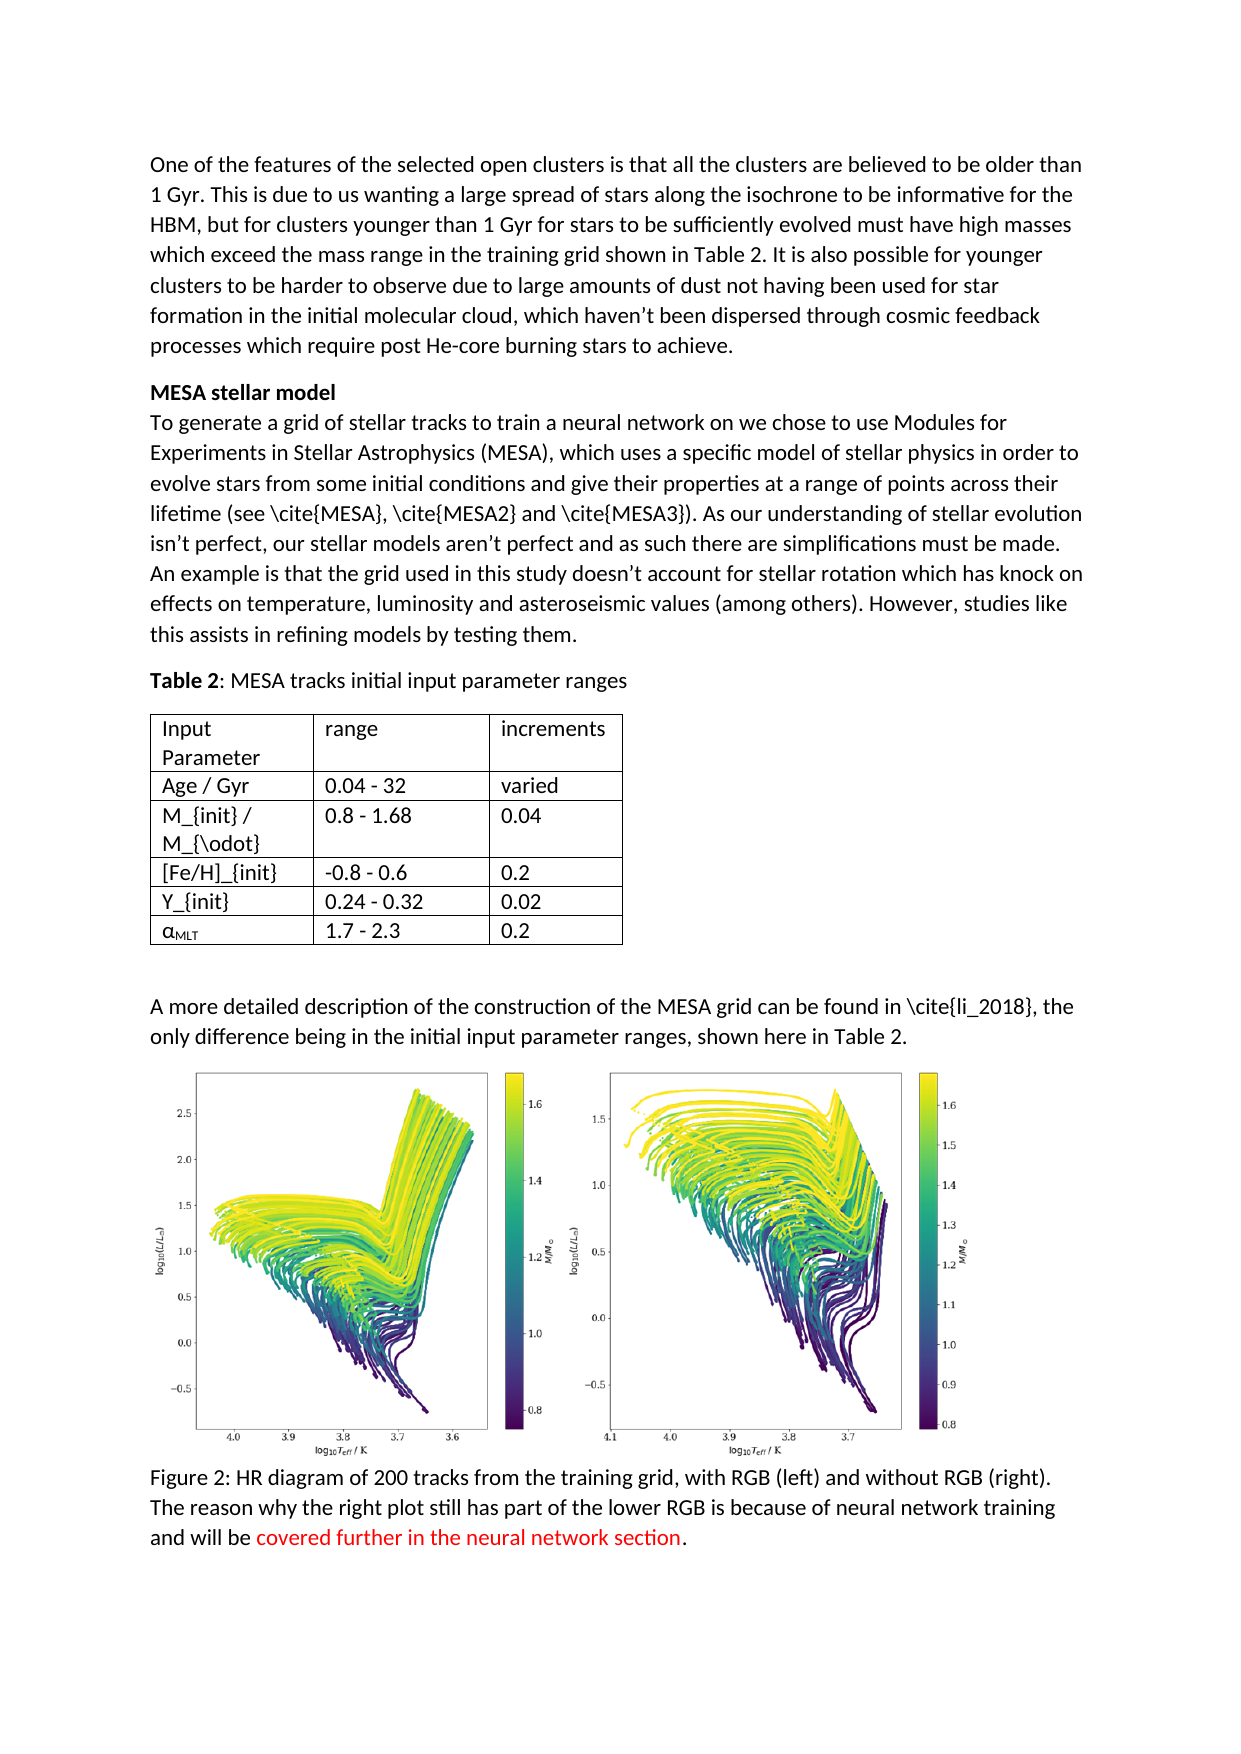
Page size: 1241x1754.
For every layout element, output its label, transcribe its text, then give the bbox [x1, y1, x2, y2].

table_cell 0.8 - 1.68 [314, 801, 489, 857]
table_cell [Fe/H]_{init} [151, 858, 313, 886]
table_cell αMLT [151, 916, 313, 944]
text MESA stellar model To generate a grid of stellar tracks to train a neural network on we chose to use Modules for Experiments in Stellar Astrophysics (MESA), which uses a specific model of stellar physics in order to evolve stars from some initial conditions and give their properties at a range of points across their lifetime (see \cite{MESA}, \cite{MESA2} and \cite{MESA3}). As our understanding of stellar evolution isn’t perfect, our stellar models aren’t perfect and as such there are simplifications must be made. An example is that the grid used in this study doesn’t account for stellar rotation which has knock on effects on temperature, luminosity and asteroseismic values (among others). However, studies like this assists in refining models by testing them. [150, 378, 1090, 648]
picture [150, 1068, 559, 1461]
table_header Input Parameter [151, 715, 313, 771]
table_cell 1.7 - 2.3 [314, 916, 489, 944]
table_header range [314, 715, 489, 771]
picture [564, 1069, 973, 1461]
table_cell Y_{init} [151, 887, 313, 915]
table_cell Age / Gyr [151, 772, 313, 800]
table_cell 0.02 [490, 887, 622, 915]
text One of the features of the selected open clusters is that all the clusters are believed to be older than 1 Gyr. This is due to us wanting a large spread of stars along the isochrone to be informative for the HBM, but for clusters younger than 1 Gyr for stars to be sufficiently evolved must have high masses which exceed the mass range in the training grid shown in Table 2. It is also possible for younger clusters to be harder to observe due to large amounts of dust not having been used for star formation in the initial molecular cloud, which haven’t been dispersed through cosmic feedback processes which require post He-core burning stars to achieve. [150, 150, 1090, 359]
table_cell 0.2 [490, 858, 622, 886]
text A more detailed description of the construction of the MESA grid can be found in \cite{li_2018}, the only difference being in the initial input parameter ranges, shown here in Table 2. [150, 992, 1090, 1050]
table_cell 0.24 - 0.32 [314, 887, 489, 915]
table_cell varied [490, 772, 622, 800]
text Table 2: MESA tracks initial input parameter ranges [150, 667, 1090, 695]
table_cell 0.04 - 32 [314, 772, 489, 800]
table_cell -0.8 - 0.6 [314, 858, 489, 886]
table_cell 0.2 [490, 916, 622, 944]
table_cell M_{init} / M_{\odot} [151, 801, 313, 857]
table_cell 0.04 [490, 801, 622, 857]
table_header increments [490, 715, 622, 771]
